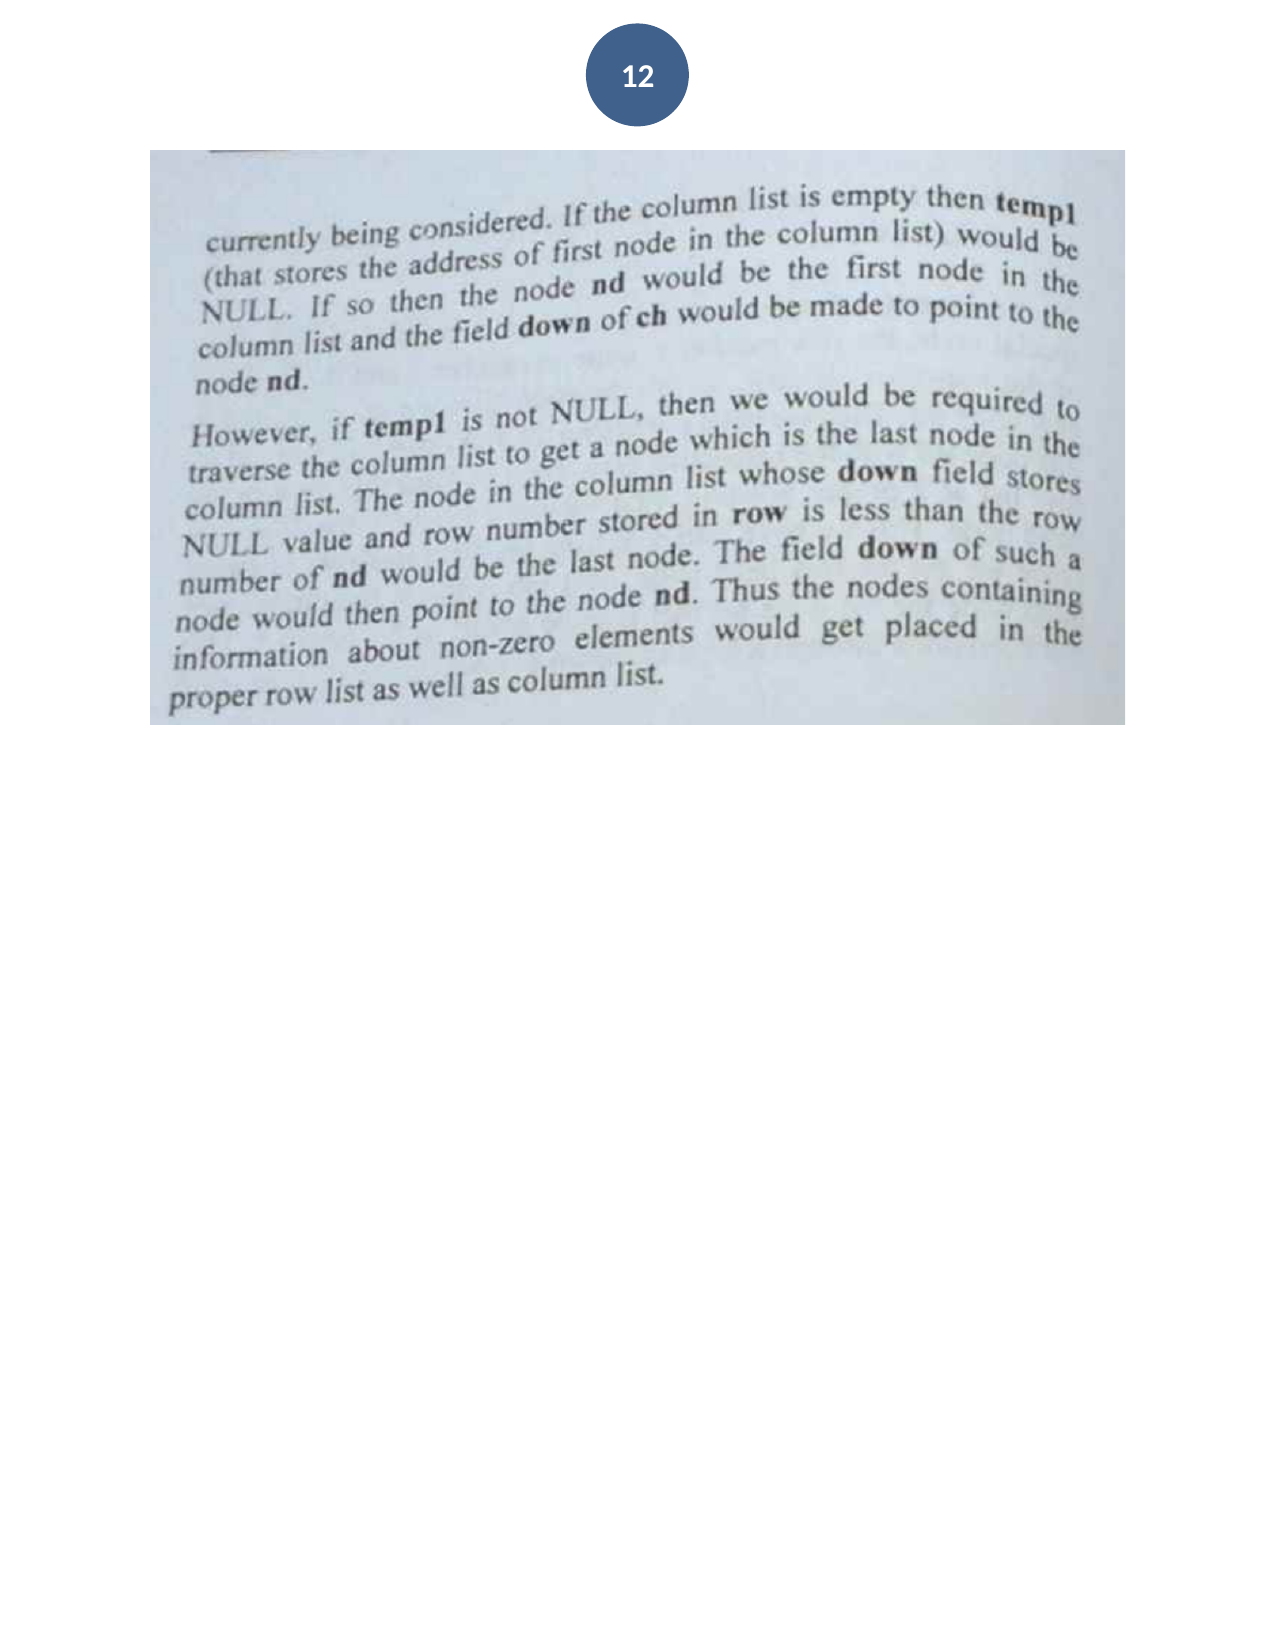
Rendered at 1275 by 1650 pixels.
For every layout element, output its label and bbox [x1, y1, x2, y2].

picture [150, 150, 1125, 725]
